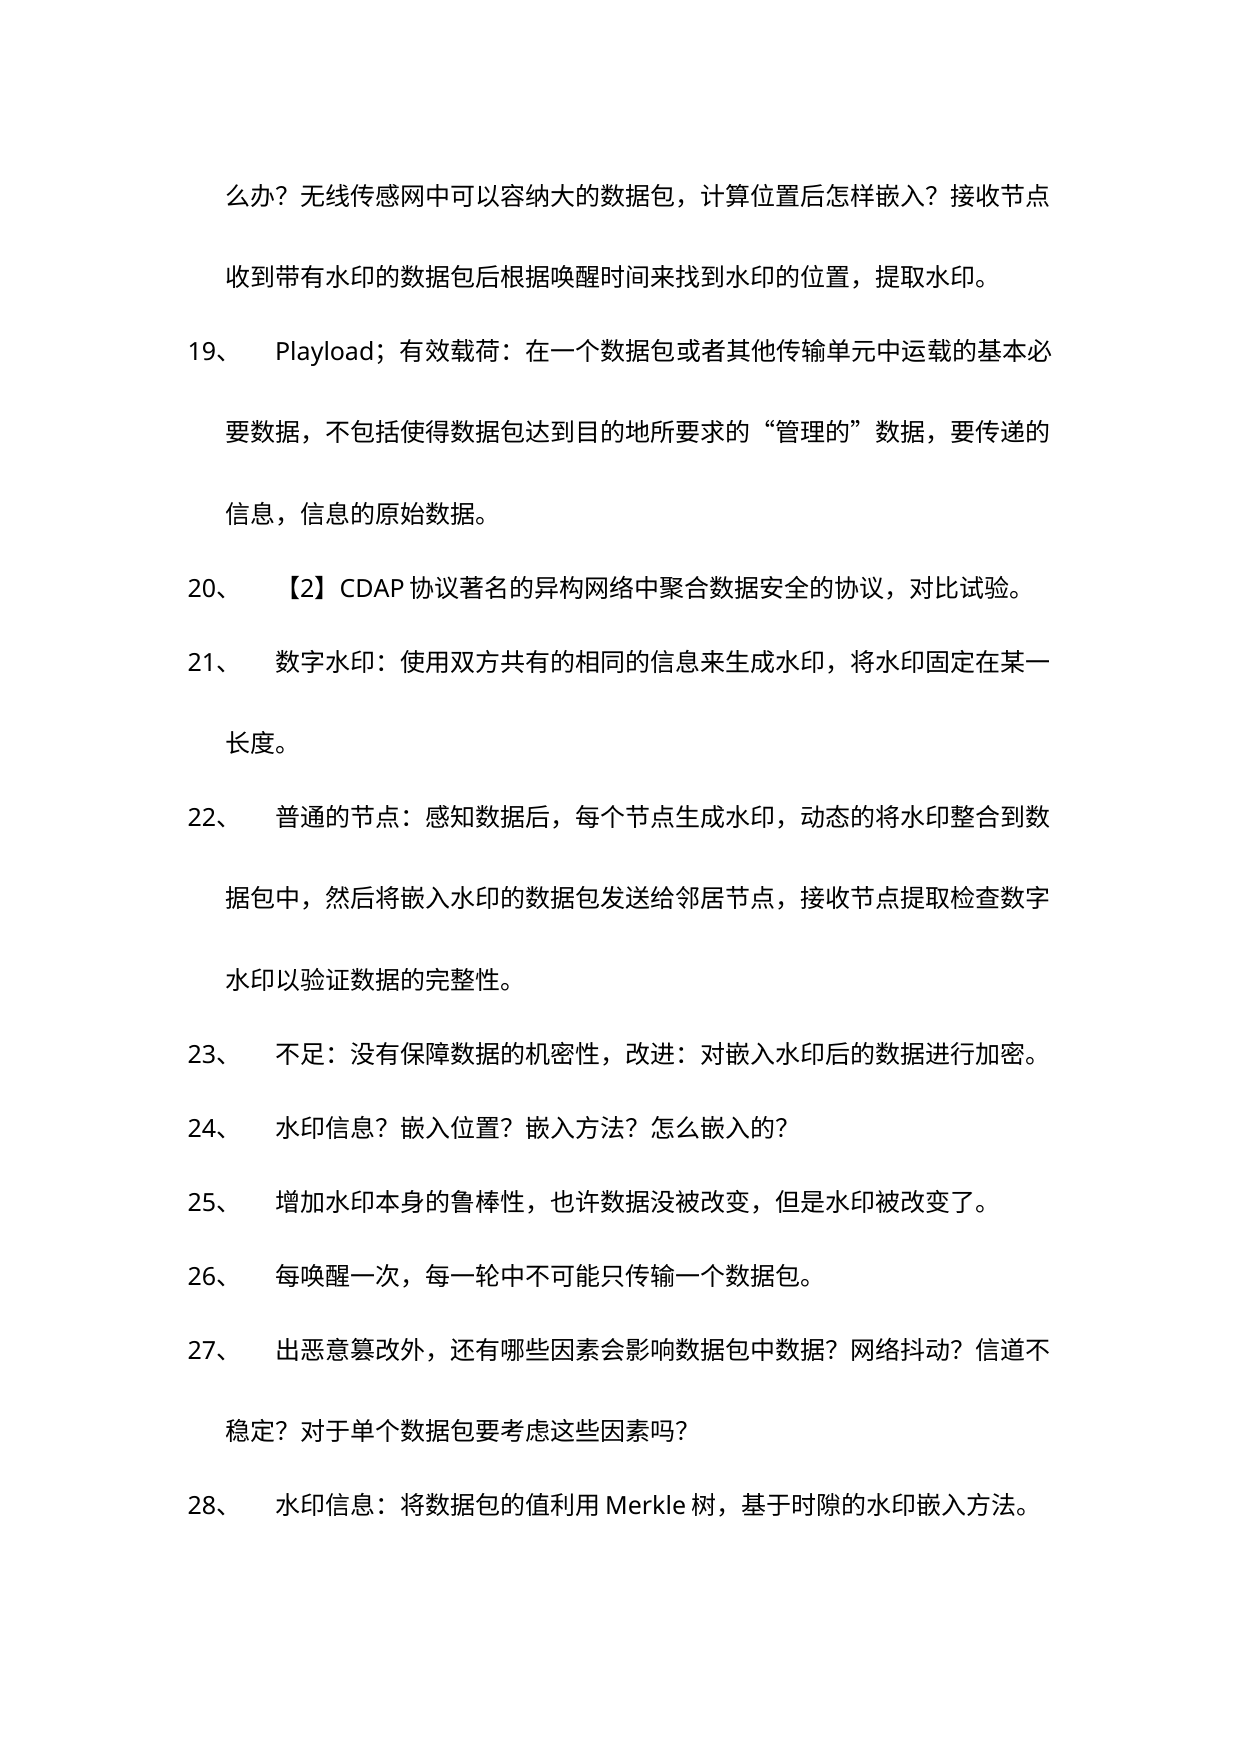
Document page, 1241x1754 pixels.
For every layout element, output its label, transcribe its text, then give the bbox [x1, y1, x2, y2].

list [187, 162, 1053, 308]
list 出恶意篡改外，还有哪些因素会影响数据包中数据？网络抖动？信道不稳定？对于单个数据包要考虑这些因素吗？ [187, 1316, 1053, 1462]
list 水印信息：将数据包的值利用Merkle树，基于时隙的水印嵌入方法。 [187, 1471, 1053, 1536]
list 增加水印本身的鲁棒性，也许数据没被改变，但是水印被改变了。 [187, 1168, 1053, 1233]
list 【2】CDAP协议著名的异构网络中聚合数据安全的协议，对比试验。 [187, 554, 1053, 619]
list 数字水印：使用双方共有的相同的信息来生成水印，将水印固定在某一长度。 [187, 628, 1053, 774]
list 每唤醒一次，每一轮中不可能只传输一个数据包。 [187, 1242, 1053, 1307]
list 水印信息？嵌入位置？嵌入方法？怎么嵌入的？ [187, 1094, 1053, 1159]
list 普通的节点：感知数据后，每个节点生成水印，动态的将水印整合到数据包中，然后将嵌入水印的数据包发送给邻居节点，接收节点提取检查数字水印以验证数据的完整性。 [187, 783, 1053, 1011]
list Playload；有效载荷：在一个数据包或者其他传输单元中运载的基本必要数据，不包括使得数据包达到目的地所要求的“管理的”数据，要传递的信息，信息的原始数据。 [187, 317, 1053, 545]
list 不足：没有保障数据的机密性，改进：对嵌入水印后的数据进行加密。 [187, 1020, 1053, 1085]
